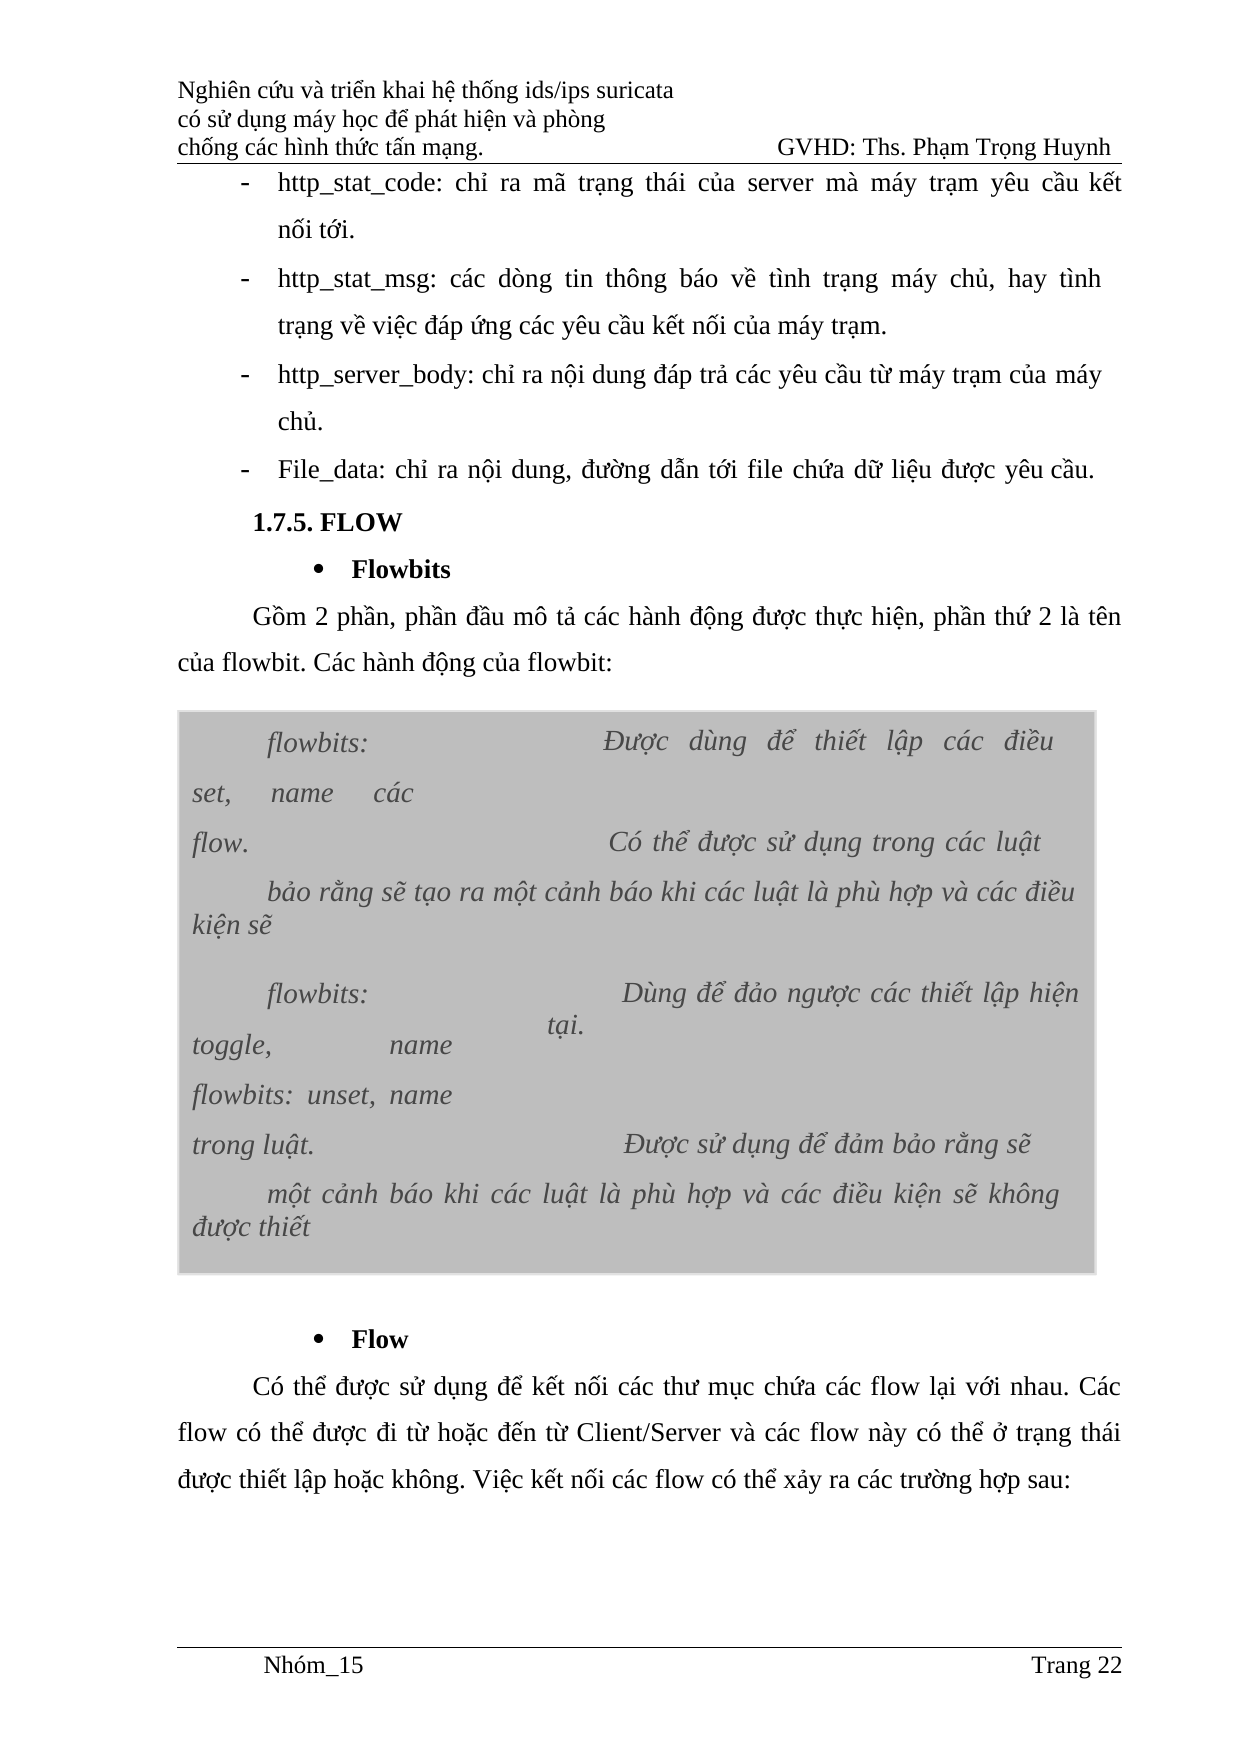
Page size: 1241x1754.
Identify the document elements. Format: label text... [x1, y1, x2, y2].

list Flow [314, 1323, 1122, 1354]
subtitle 1.7.5. FLOW [177, 506, 1122, 537]
list File_data: chỉ ra nội dung, đường dẫn tới file chứa dữ liệu được yêu cầu. [240, 452, 1122, 485]
text Gồm 2 phần, phần đầu mô tả các hành động được thực hiện, phần thứ 2 là tên của flowbit. Các hành động của flowbit: [177, 600, 1122, 677]
list http_stat_code: chỉ ra mã trạng thái của server mà máy trạm yêu cầu kết nối tới. [240, 164, 1122, 244]
list http_stat_msg: các dòng tin thông báo về tình trạng máy chủ, hay tình trạng về việc đáp ứng các yêu cầu kết nối của máy trạm. [240, 260, 1101, 340]
list Flowbits [314, 553, 1122, 584]
text Có thể được sử dụng để kết nối các thư mục chứa các flow lại với nhau. Các flow có thể được đi từ hoặc đến từ Client/Server và các flow này có thể ở trạng thái được thiết lập hoặc không. Việc kết nối các flow có thể xảy ra các trường hợp sau: [177, 1370, 1122, 1494]
list http_server_body: chỉ ra nội dung đáp trả các yêu cầu từ máy trạm của máy chủ. [240, 356, 1102, 436]
